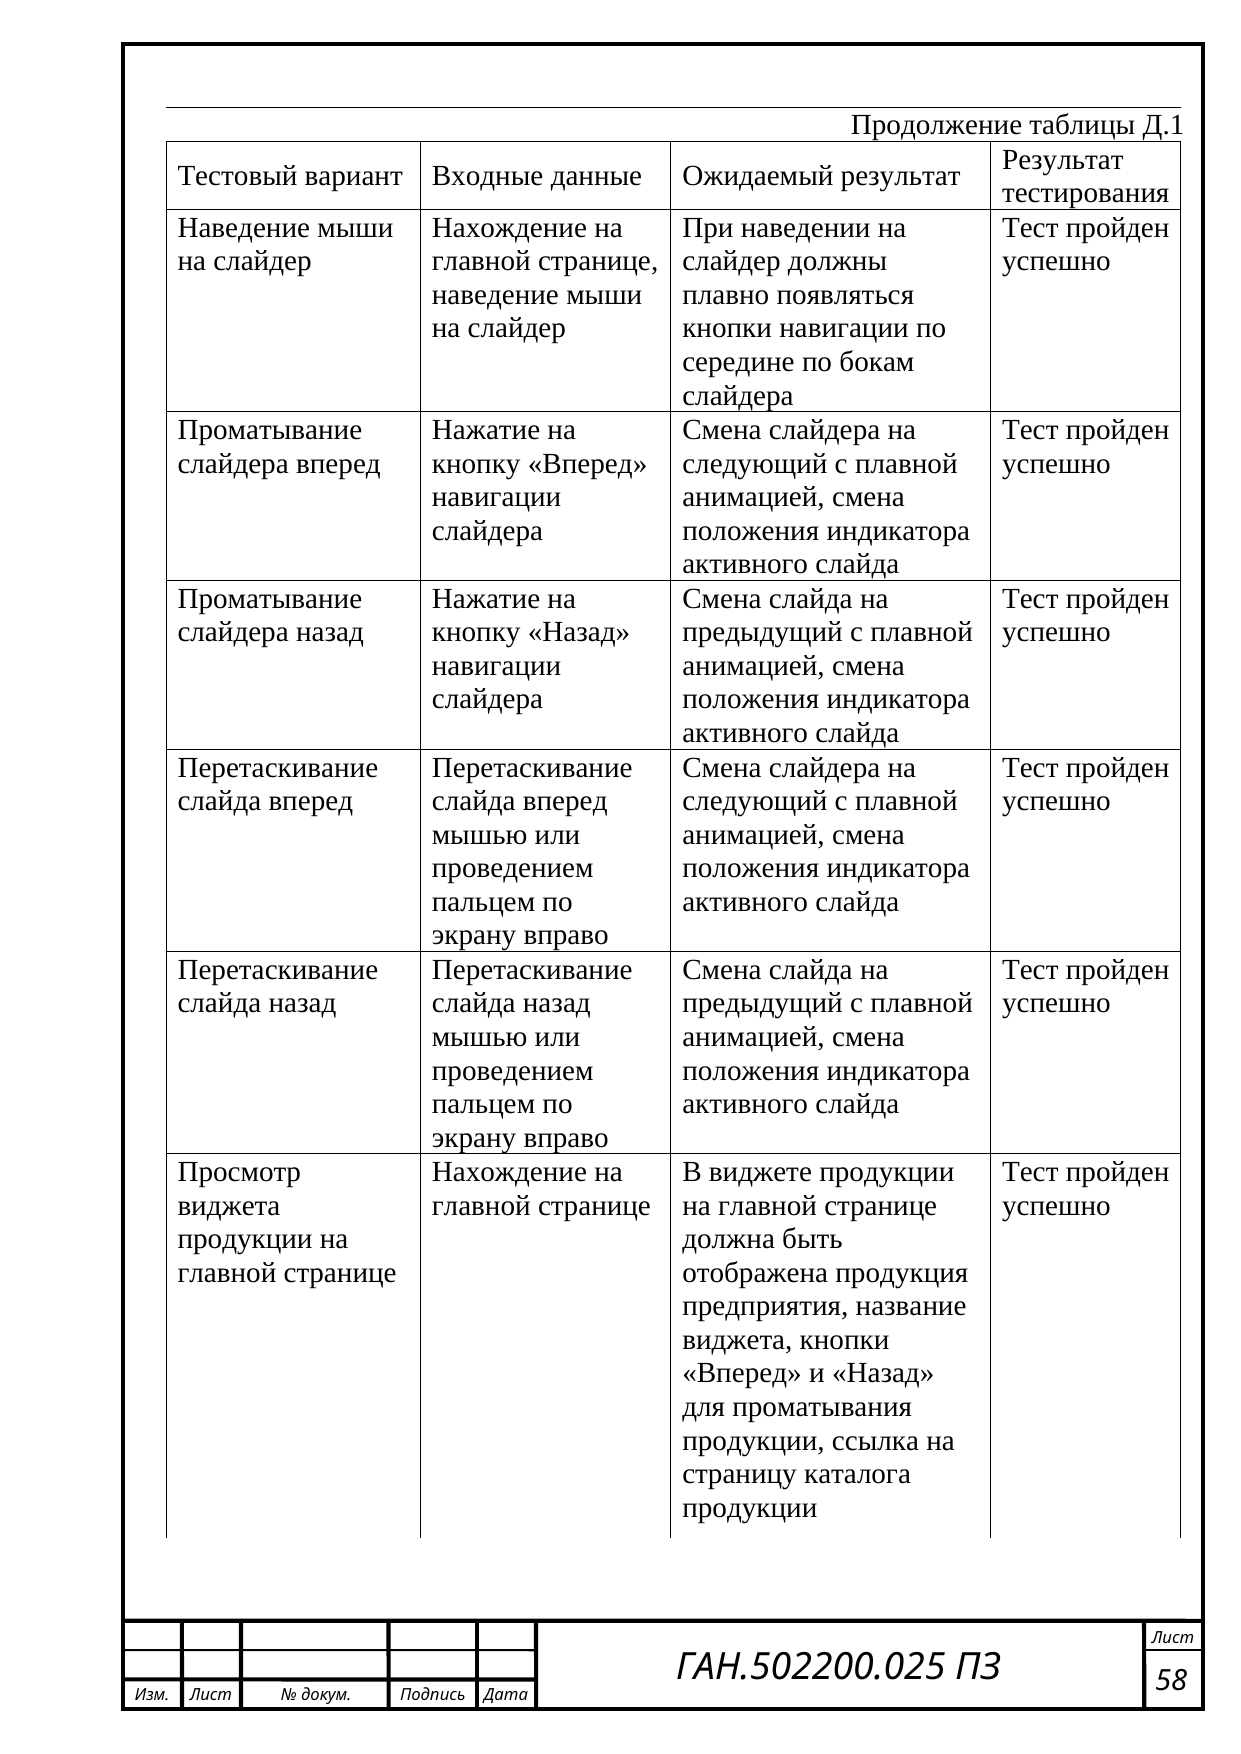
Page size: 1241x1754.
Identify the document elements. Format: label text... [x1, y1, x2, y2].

table_cell Нажатие на кнопку «Вперед» навигации слайдера [421, 412, 670, 580]
table_cell Результат тестирования [991, 142, 1180, 209]
table_cell Тестовый вариант [167, 142, 420, 209]
table_cell Проматывание слайдера назад [167, 581, 420, 749]
table_cell Перетаскивание слайда вперед [167, 750, 420, 951]
table_cell Тест пройден успешно [991, 952, 1180, 1153]
table_cell Перетаскивание слайда вперед мышью или проведением пальцем по экрану вправо [421, 750, 670, 951]
table_cell Проматывание слайдера вперед [167, 412, 420, 580]
table_cell Нажатие на кнопку «Назад» навигации слайдера [421, 581, 670, 749]
table_cell Нахождение на главной странице, наведение мыши на слайдер [421, 210, 670, 411]
table_cell Тест пройден успешно [991, 210, 1180, 411]
table_cell Смена слайдера на следующий с плавной анимацией, смена положения индикатора активного слайда [671, 412, 990, 580]
table_cell Входные данные [421, 142, 670, 209]
table_cell Просмотр виджета продукции на главной странице [167, 1154, 420, 1538]
table_cell При наведении на слайдер должны плавно появляться кнопки навигации по середине по бокам слайдера [671, 210, 990, 411]
table_cell Тест пройден успешно [991, 750, 1180, 951]
table_cell Смена слайда на предыдущий с плавной анимацией, смена положения индикатора активного слайда [671, 952, 990, 1153]
table_cell Тест пройден успешно [991, 1154, 1180, 1538]
table_cell В виджете продукции на главной странице должна быть отображена продукция предприятия, название виджета, кнопки «Вперед» и «Назад» для проматывания продукции, ссылка на страницу каталога продукции [671, 1154, 990, 1538]
table_cell Наведение мыши на слайдер [167, 210, 420, 411]
table_cell Тест пройден успешно [991, 412, 1180, 580]
table_cell Ожидаемый результат [671, 142, 990, 209]
table_cell Продолжение таблицы Д.1 [166, 108, 1181, 141]
table_cell Смена слайда на предыдущий с плавной анимацией, смена положения индикатора активного слайда [671, 581, 990, 749]
table_cell Перетаскивание слайда назад [167, 952, 420, 1153]
table_cell Тест пройден успешно [991, 581, 1180, 749]
table_cell Перетаскивание слайда назад мышью или проведением пальцем по экрану вправо [421, 952, 670, 1153]
table_cell Нахождение на главной странице [421, 1154, 670, 1538]
table_cell Смена слайдера на следующий с плавной анимацией, смена положения индикатора активного слайда [671, 750, 990, 951]
